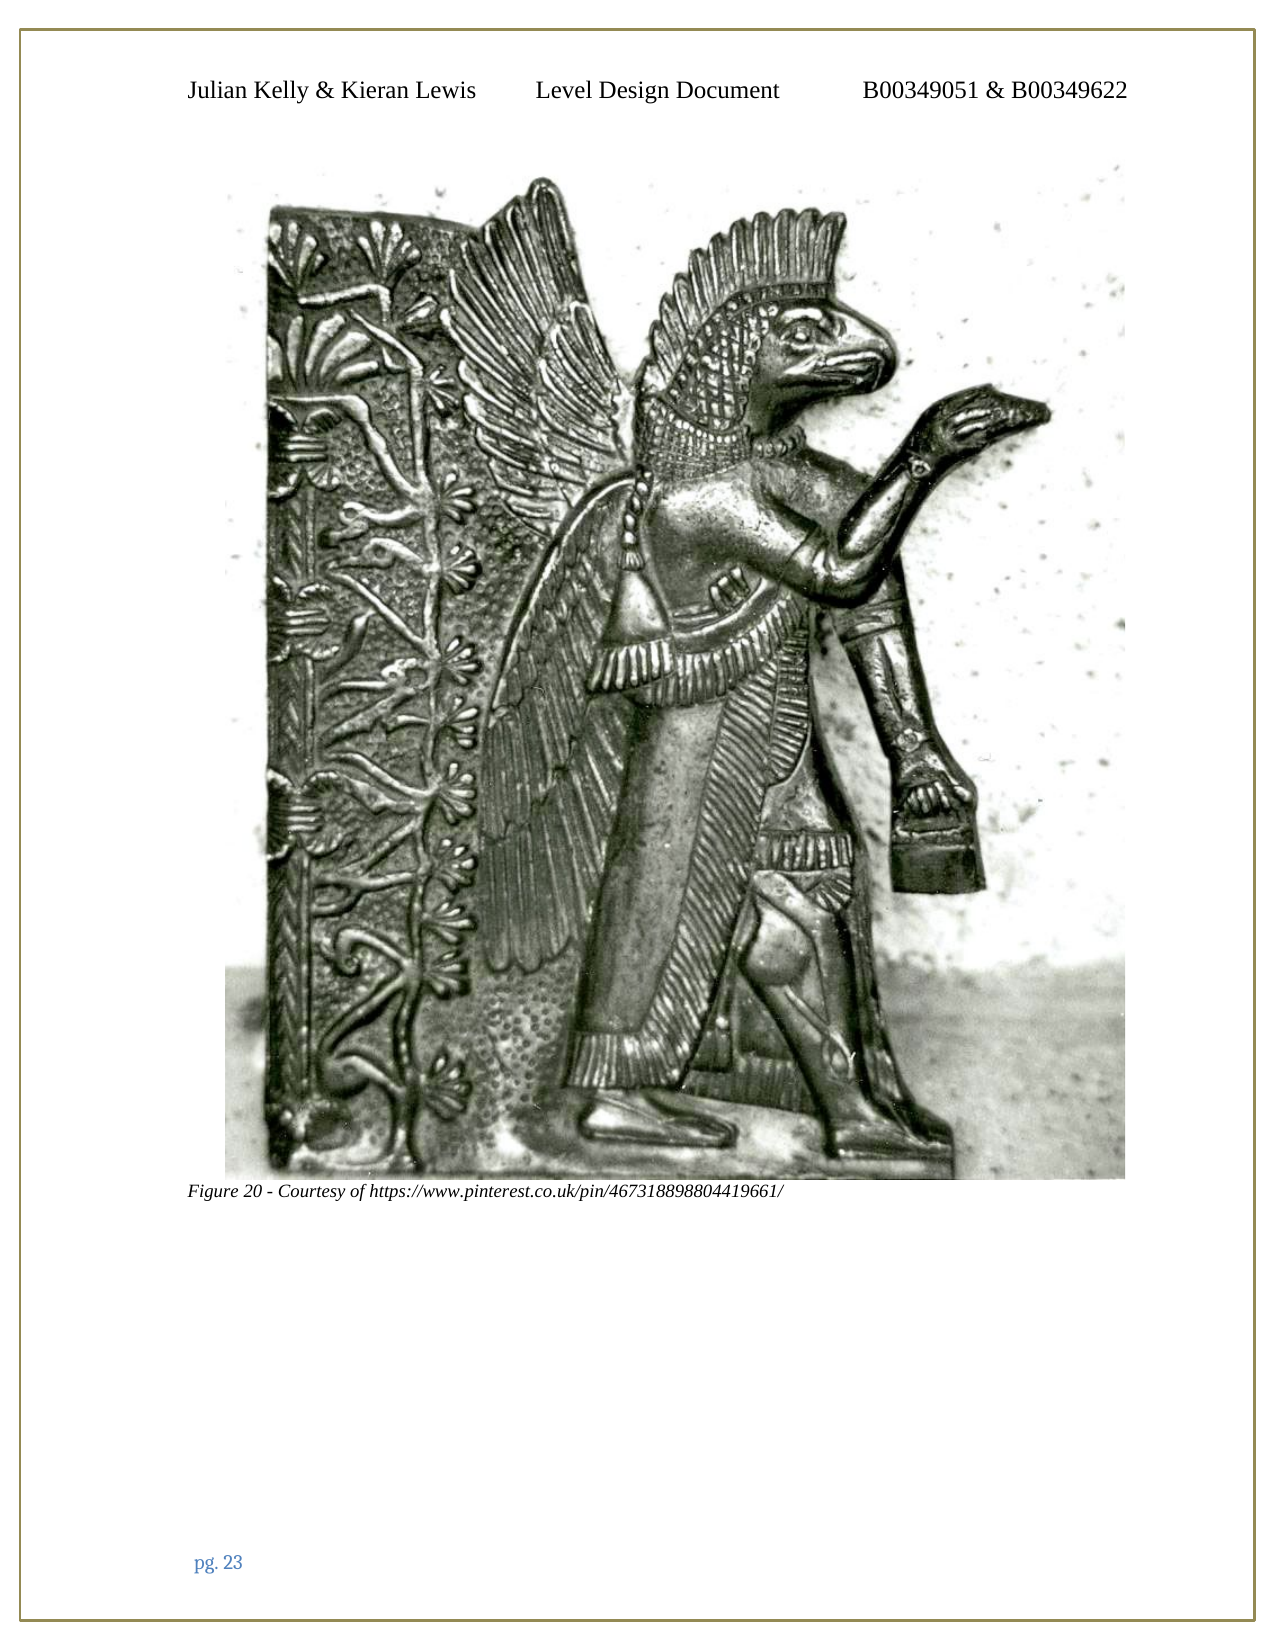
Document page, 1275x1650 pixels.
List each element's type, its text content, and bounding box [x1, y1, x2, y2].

picture [225, 150, 1125, 1180]
text Figure 20 - Courtesy of https://www.pinterest.co.uk/pin/467318898804419661/ [187, 1180, 1087, 1201]
